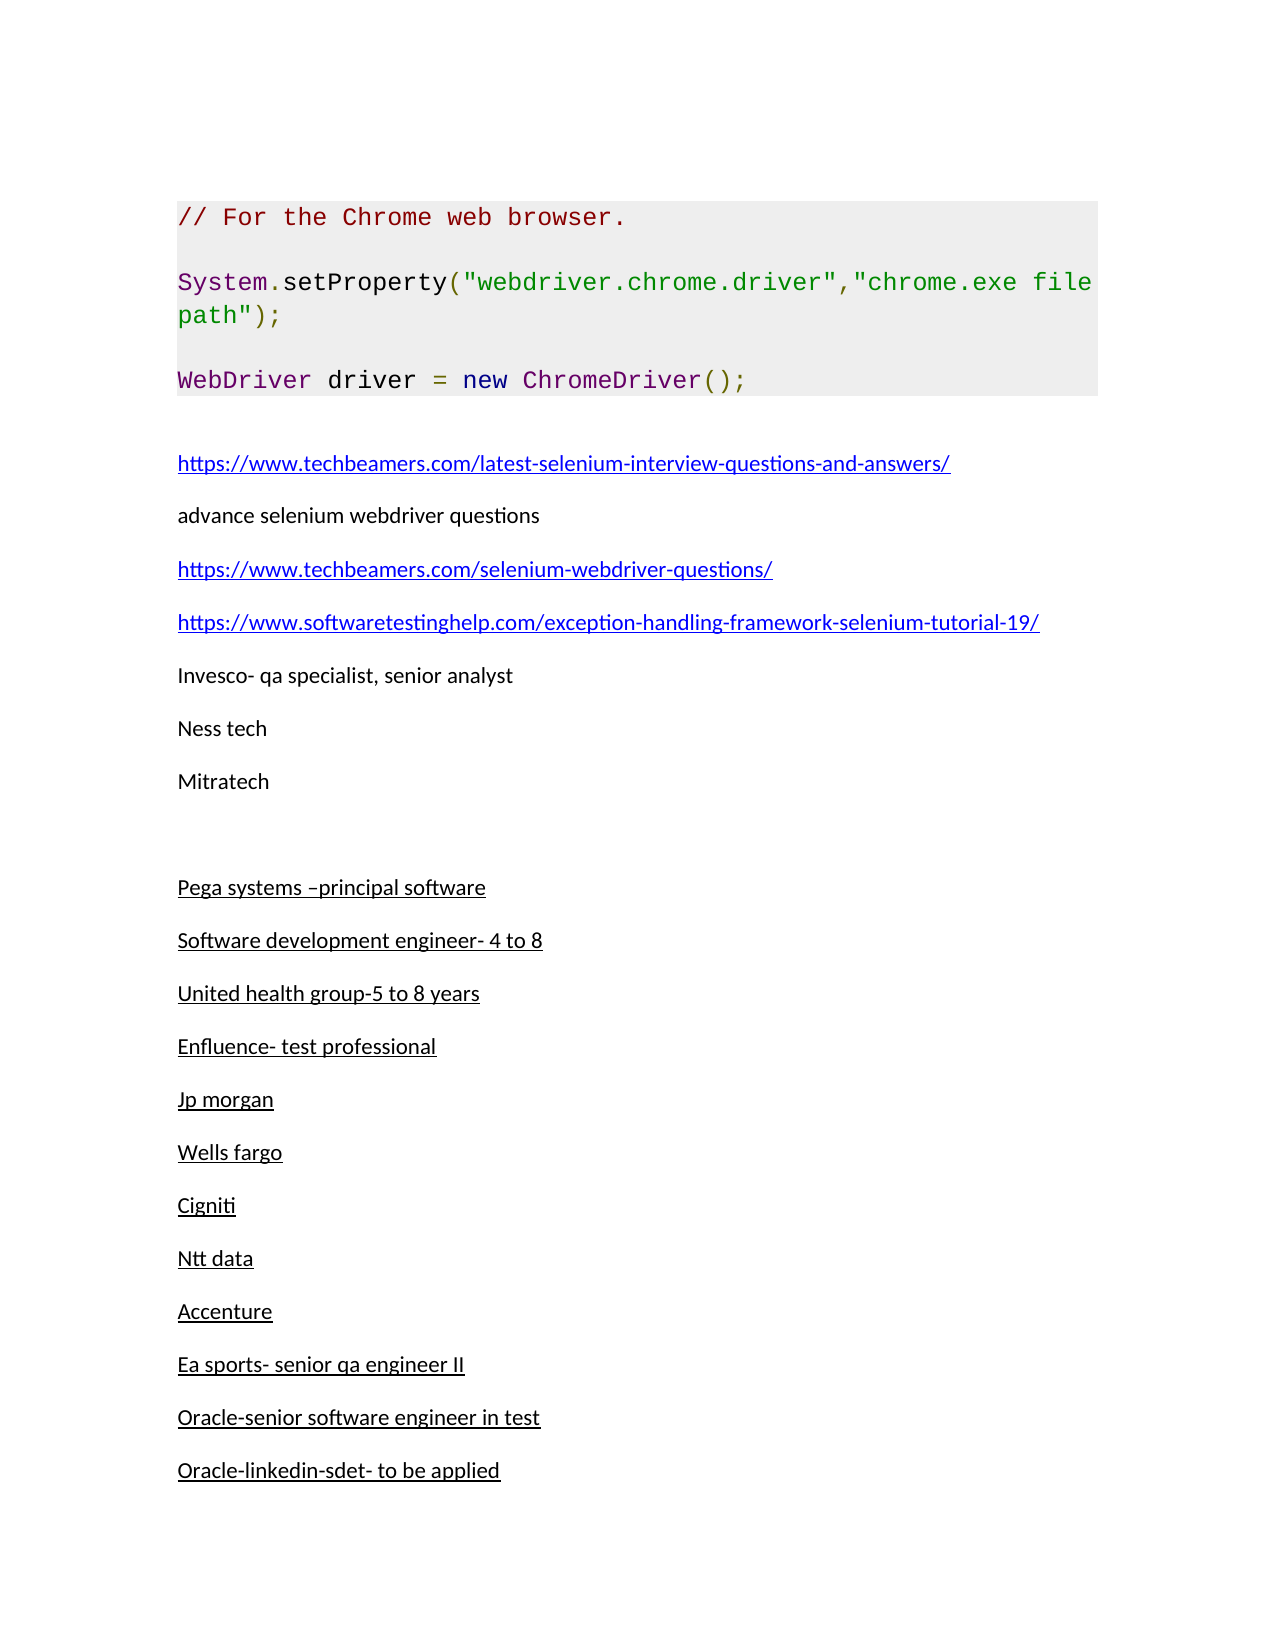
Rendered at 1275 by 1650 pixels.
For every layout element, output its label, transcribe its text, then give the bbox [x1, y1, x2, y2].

text Cigniti [177, 1191, 1098, 1219]
text Oracle-senior software engineer in test [177, 1403, 1098, 1431]
text Ntt data [177, 1244, 1098, 1272]
text advance selenium webdriver questions [177, 502, 1098, 530]
text United health group-5 to 8 years [177, 979, 1098, 1007]
text https://www.softwaretestinghelp.com/exception-handling-framework-selenium-tutorial-19/ [177, 608, 1098, 636]
text Ness tech [177, 714, 1098, 742]
text Jp morgan [177, 1085, 1098, 1113]
text Invesco- qa specialist, senior analyst [177, 661, 1098, 689]
text Software development engineer- 4 to 8 [177, 926, 1098, 954]
text Mitratech [177, 767, 1098, 795]
text https://www.techbeamers.com/latest-selenium-interview-questions-and-answers/ [177, 449, 1098, 477]
text Pega systems –principal software [177, 873, 1098, 901]
text Enfluence- test professional [177, 1032, 1098, 1060]
text System.setProperty("webdriver.chrome.driver","chrome.exe file path"); [177, 266, 1098, 331]
text https://www.techbeamers.com/selenium-webdriver-questions/ [177, 555, 1098, 583]
text Oracle-linkedin-sdet- to be applied [177, 1456, 1098, 1484]
text Ea sports- senior qa engineer II [177, 1350, 1098, 1378]
text // For the Chrome web browser. [177, 201, 1098, 233]
text WebDriver driver = new ChromeDriver(); [177, 363, 1098, 396]
text Wells fargo [177, 1138, 1098, 1166]
text Accenture [177, 1297, 1098, 1325]
